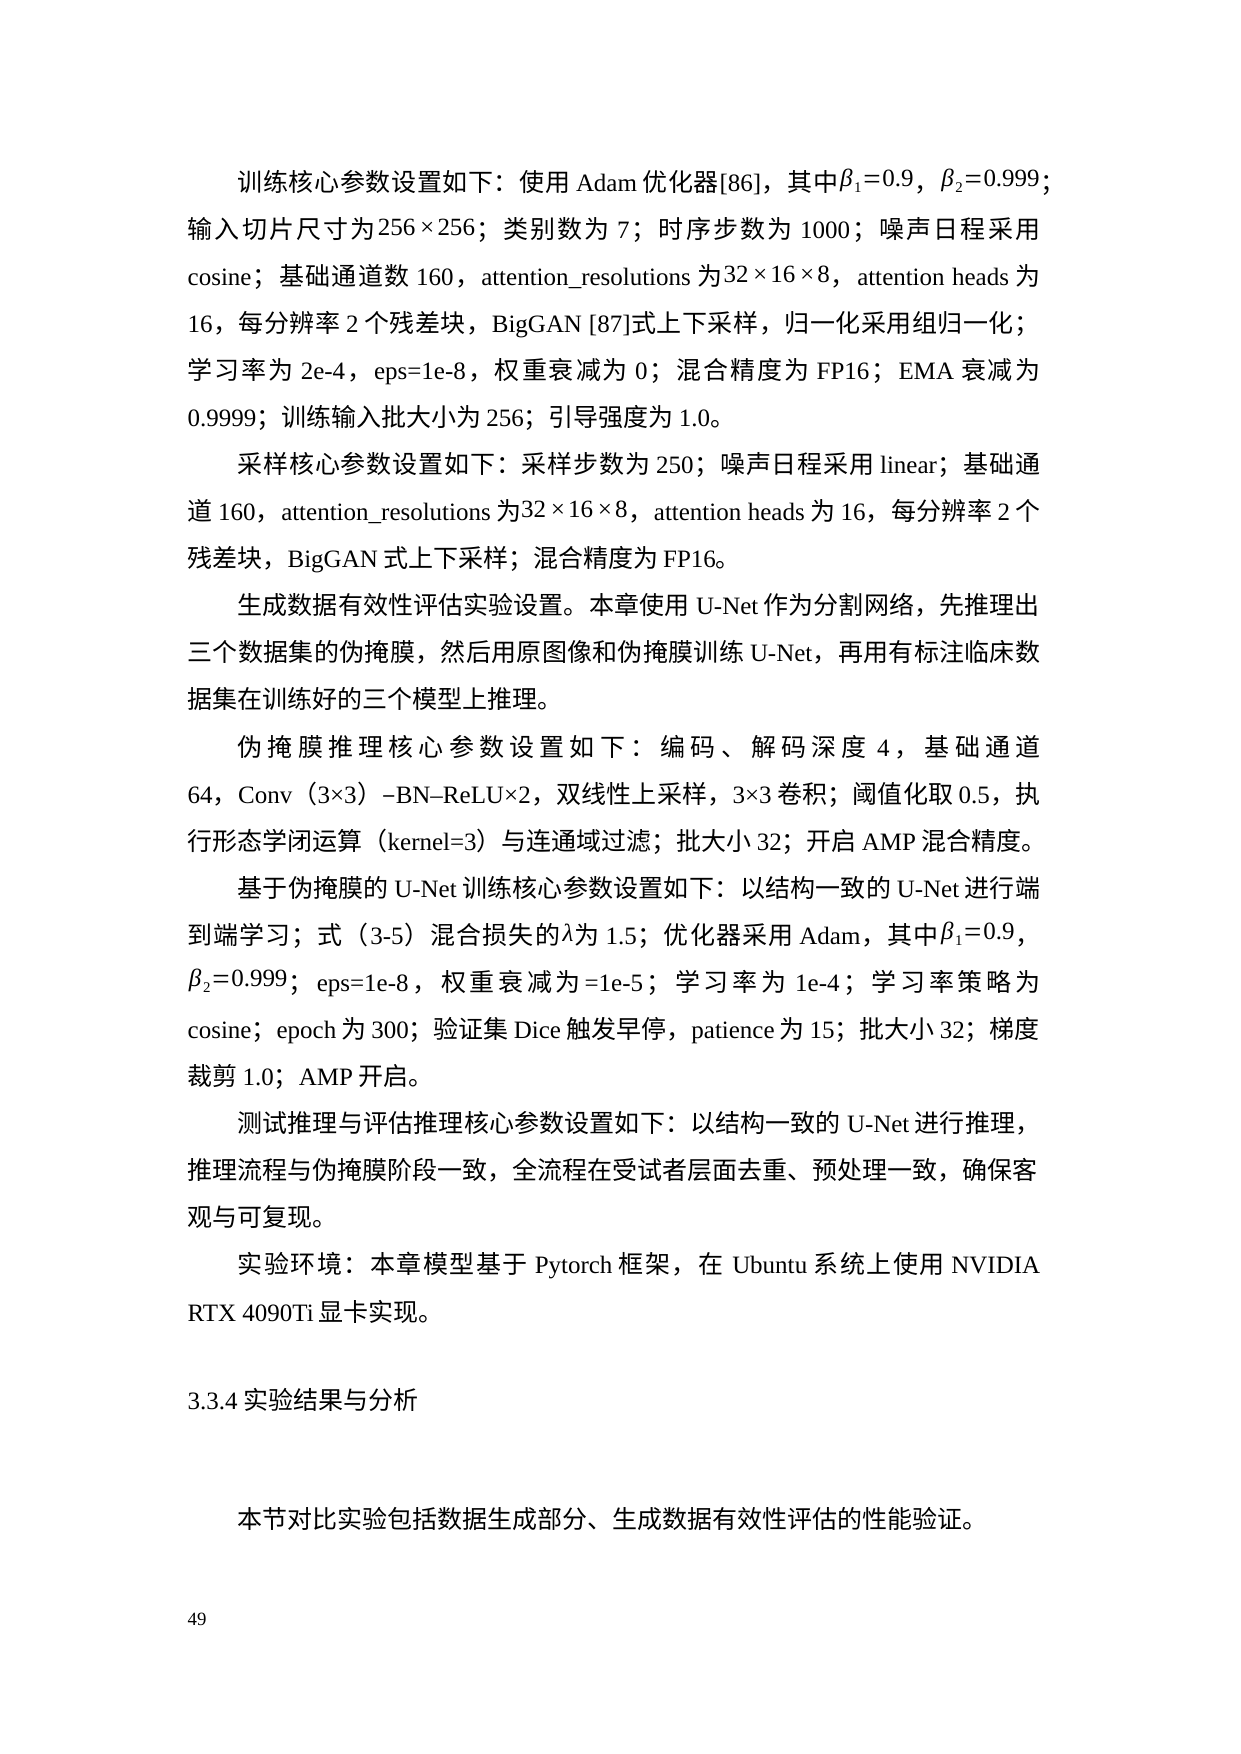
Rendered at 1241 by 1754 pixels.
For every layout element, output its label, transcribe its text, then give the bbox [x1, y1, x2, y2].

text 测试推理与评估推理核心参数设置如下：以结构一致的U-Net进行推理，推理流程与伪掩膜阶段一致，全流程在受试者层面去重、预处理一致，确保客观与可复现。 [187, 1104, 1040, 1234]
text 本节对比实验包括数据生成部分、生成数据有效性评估的性能验证。 [187, 1485, 1053, 1550]
text 实验环境：本章模型基于Pytorch框架，在 Ubuntu系统上使用NVIDIA RTX 4090Ti显卡实现。 [187, 1245, 1040, 1328]
text 训练核心参数设置如下：使用Adam优化器[86]，其中，；输入切片尺寸为；类别数为7；时序步数为1000；噪声日程采用cosine；基础通道数160，attention_resolutions为，attention heads为16，每分辨率2个残差块，BigGAN [87]式上下采样，归一化采用组归一化；学习率为2e-4，eps=1e-8，权重衰减为0；混合精度为FP16；EMA衰减为0.9999；训练输入批大小为256；引导强度为1.0。 [187, 162, 1040, 434]
text 伪掩膜推理核心参数设置如下：编码、解码深度4，基础通道64，Conv（3×3）–BN–ReLU×2，双线性上采样，3×3卷积；阈值化取0.5，执行形态学闭运算（kernel=3）与连通域过滤；批大小32；开启AMP混合精度。 [187, 727, 1040, 857]
text 基于伪掩膜的U-Net训练核心参数设置如下：以结构一致的U-Net进行端到端学习；式（3-5）混合损失的为1.5；优化器采用Adam，其中，；eps=1e-8，权重衰减为=1e-5；学习率为1e-4；学习率策略为cosine；epoch为300；验证集Dice触发早停，patience为15；批大小32；梯度裁剪1.0；AMP开启。 [187, 868, 1040, 1093]
text 采样核心参数设置如下：采样步数为250；噪声日程采用linear；基础通道160，attention_resolutions为，attention heads为16，每分辨率2个残差块，BigGAN式上下采样；混合精度为FP16。 [187, 444, 1040, 575]
text 生成数据有效性评估实验设置。本章使用U-Net作为分割网络，先推理出三个数据集的伪掩膜，然后用原图像和伪掩膜训练U-Net，再用有标注临床数据集在训练好的三个模型上推理。 [187, 586, 1040, 716]
subtitle 3.3.4 实验结果与分析 [187, 1366, 1053, 1431]
